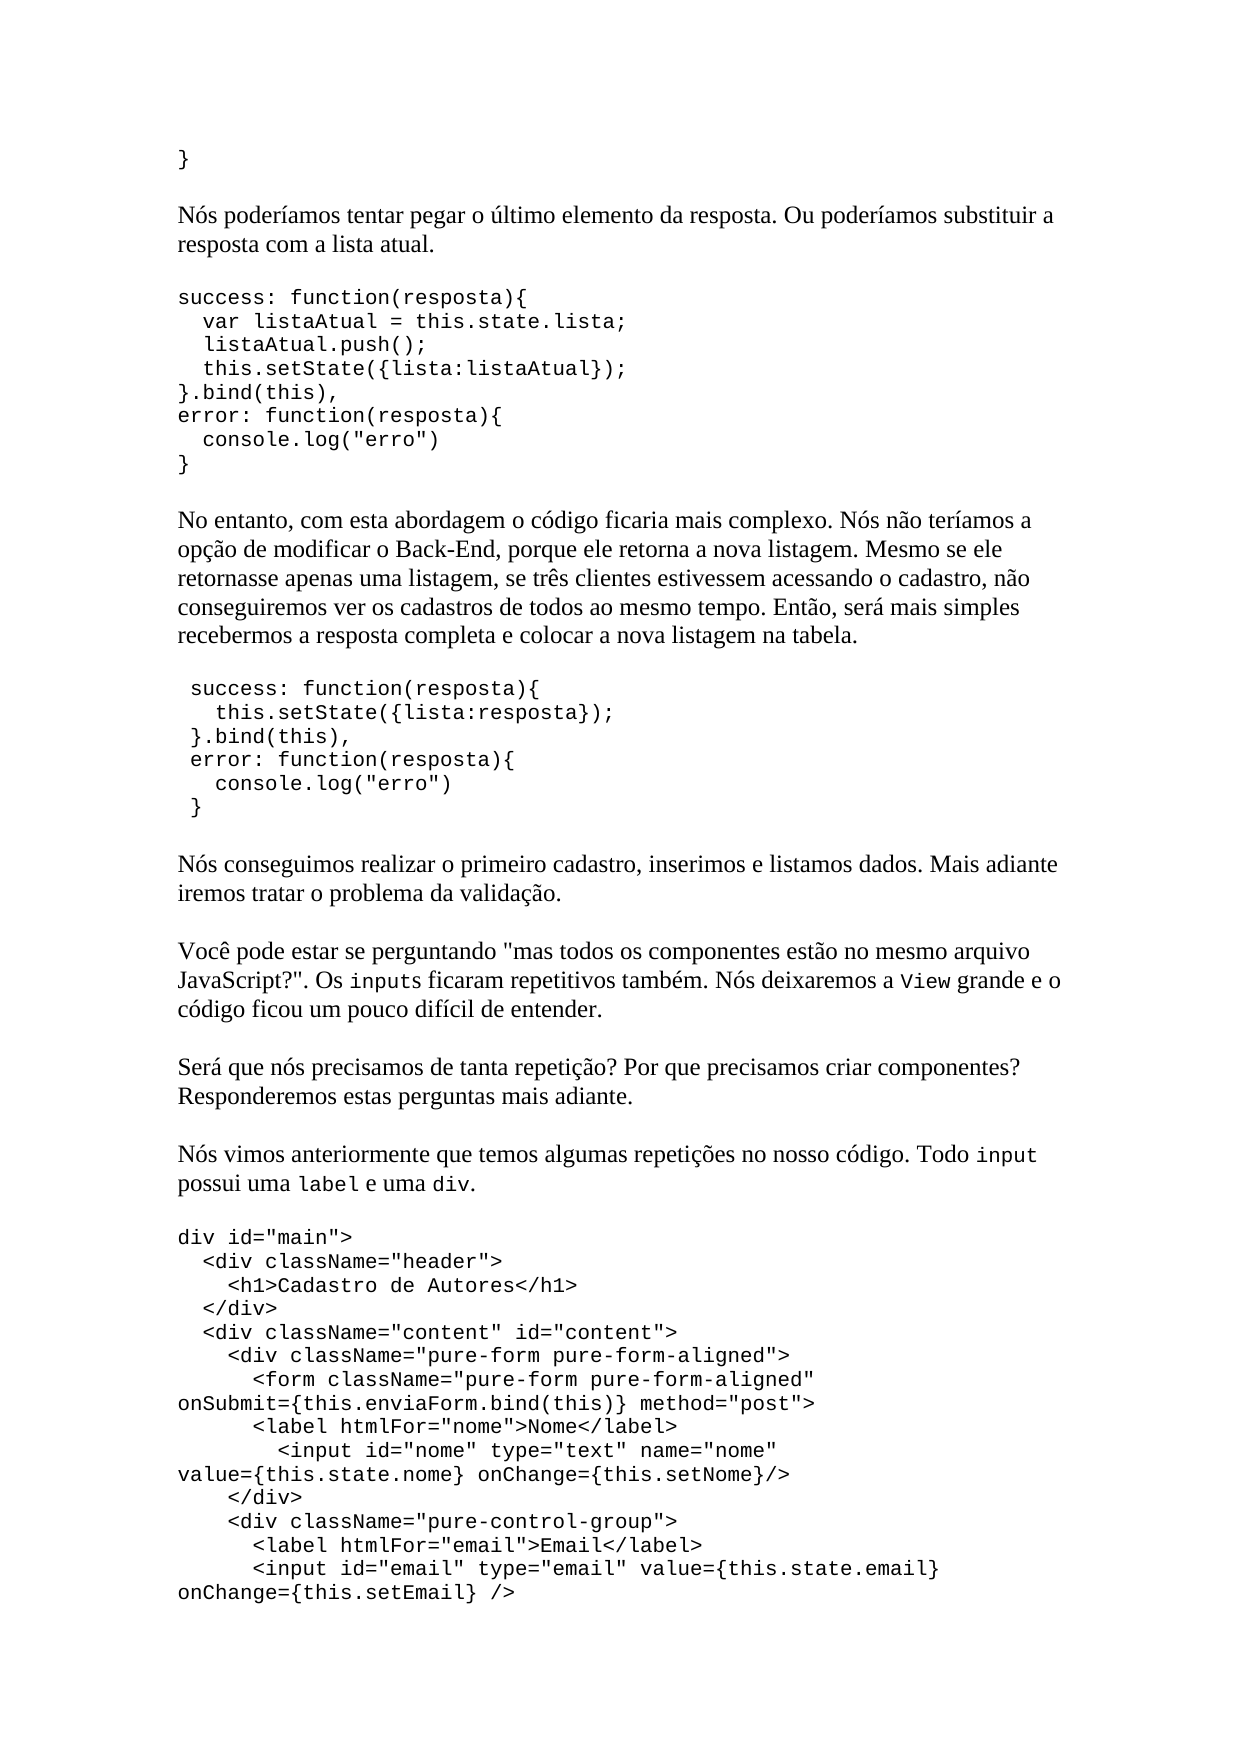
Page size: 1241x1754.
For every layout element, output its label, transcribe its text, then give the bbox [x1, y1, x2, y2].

text Nós poderíamos tentar pegar o último elemento da resposta. Ou poderíamos substituir a resposta com a lista atual. [177, 200, 1063, 258]
text <label htmlFor="nome">Nome</label> [177, 1416, 1063, 1440]
text <h1>Cadastro de Autores</h1> [177, 1274, 1063, 1298]
text } [177, 453, 1063, 476]
text }.bind(this), [177, 382, 1063, 405]
text <div className="header"> [177, 1251, 1063, 1274]
text Nós vimos anteriormente que temos algumas repetições no nosso código. Todo input possui uma label e uma div. [177, 1139, 1063, 1198]
text listaAtual.push(); [177, 334, 1063, 358]
text <input id="email" type="email" value={this.state.email} onChange={this.setEmail} /> [177, 1558, 1063, 1606]
text Nós conseguimos realizar o primeiro cadastro, inserimos e listamos dados. Mais adiante iremos tratar o problema da validação. [177, 849, 1063, 907]
text this.setState({lista:resposta}); [177, 702, 1063, 726]
text var listaAtual = this.state.lista; [177, 311, 1063, 334]
text <label htmlFor="email">Email</label> [177, 1535, 1063, 1558]
text <input id="nome" type="text" name="nome" value={this.state.nome} onChange={this.setNome}/> [177, 1440, 1063, 1487]
text } [177, 148, 1063, 171]
text Será que nós precisamos de tanta repetição? Por que precisamos criar componentes? Responderemos estas perguntas mais adiante. [177, 1052, 1063, 1110]
text error: function(resposta){ [177, 405, 1063, 429]
text </div> [177, 1298, 1063, 1322]
text div id="main"> [177, 1227, 1063, 1251]
text <div className="pure-form pure-form-aligned"> [177, 1346, 1063, 1369]
text }.bind(this), [177, 726, 1063, 749]
text console.log("erro") [177, 429, 1063, 453]
text </div> [177, 1487, 1063, 1511]
text No entanto, com esta abordagem o código ficaria mais complexo. Nós não teríamos a opção de modificar o Back-End, porque ele retorna a nova listagem. Mesmo se ele retornasse apenas uma listagem, se três clientes estivessem acessando o cadastro, não conseguiremos ver os cadastros de todos ao mesmo tempo. Então, será mais simples recebermos a resposta completa e colocar a nova listagem na tabela. [177, 505, 1063, 649]
text success: function(resposta){ [177, 287, 1063, 311]
text Você pode estar se perguntando "mas todos os componentes estão no mesmo arquivo JavaScript?". Os inputs ficaram repetitivos também. Nós deixaremos a View grande e o código ficou um pouco difícil de entender. [177, 936, 1063, 1023]
text success: function(resposta){ [177, 678, 1063, 702]
text error: function(resposta){ [177, 749, 1063, 773]
text <div className="content" id="content"> [177, 1322, 1063, 1346]
text <form className="pure-form pure-form-aligned" onSubmit={this.enviaForm.bind(this)} method="post"> [177, 1369, 1063, 1416]
text <div className="pure-control-group"> [177, 1511, 1063, 1535]
text } [177, 797, 1063, 820]
text console.log("erro") [177, 773, 1063, 797]
text this.setState({lista:listaAtual}); [177, 358, 1063, 382]
